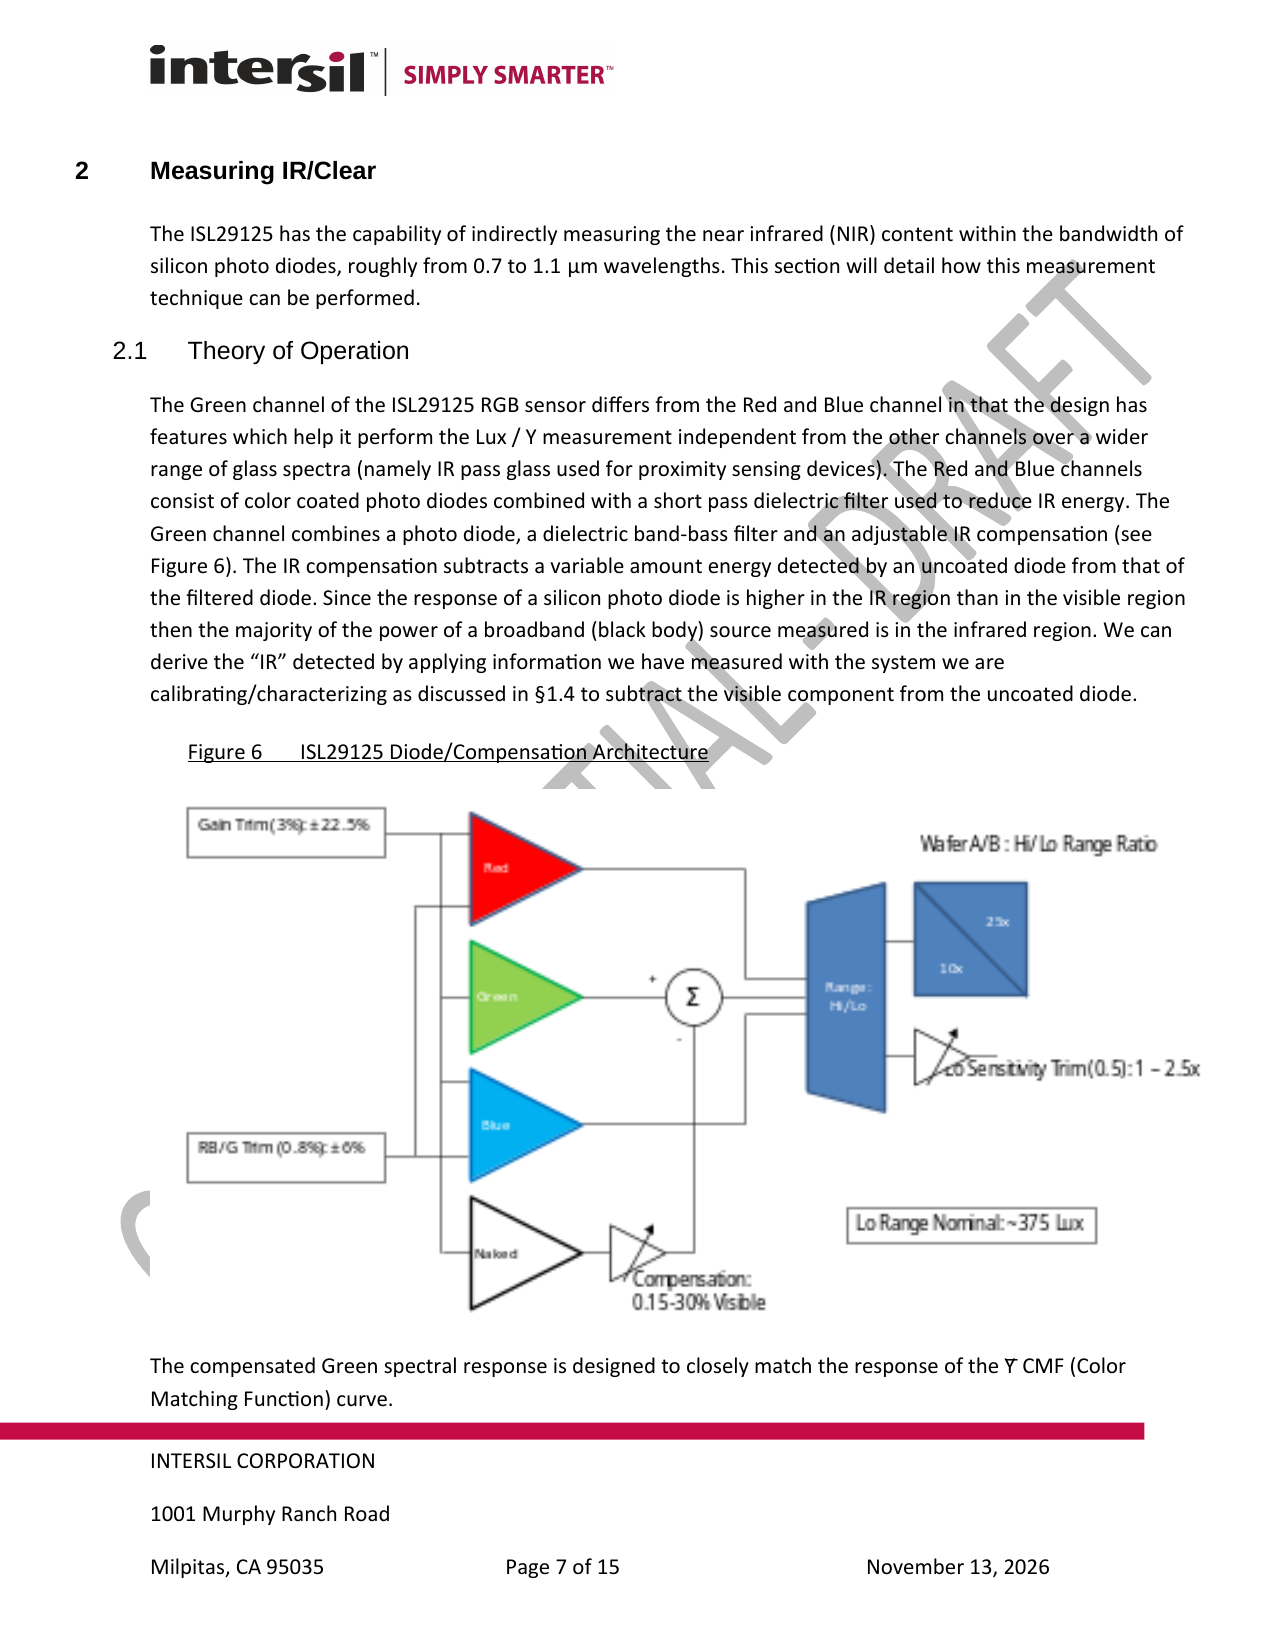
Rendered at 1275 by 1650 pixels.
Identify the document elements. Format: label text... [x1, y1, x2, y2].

text ISL29125 Diode/Compensation Architecture [112, 737, 1200, 765]
subtitle Measuring IR/Clear [75, 153, 1200, 186]
picture [150, 45, 614, 96]
text The ISL29125 has the capability of indirectly measuring the near infrared (NIR) content within the bandwidth of silicon photo diodes, roughly from 0.7 to 1.1 μm wavelengths. This section will detail how this measurement technique can be performed. [150, 186, 1200, 311]
text The Green channel of the ISL29125 RGB sensor differs from the Red and Blue channel in that the design has features which help it perform the Lux / Y measurement independent from the other channels over a wider range of glass spectra (namely IR pass glass used for proximity sensing devices). The Red and Blue channels consist of color coated photo diodes combined with a short pass dielectric filter used to reduce IR energy. The Green channel combines a photo diode, a dielectric band-bass filter and an adjustable IR compensation (see Figure 6). The IR compensation subtracts a variable amount energy detected by an uncoated diode from that of the filtered diode. Since the response of a silicon photo diode is higher in the IR region than in the visible region then the majority of the power of a broadband (black body) source measured is in the infrared region. We can derive the “IR” detected by applying information we have measured with the system we are calibrating/characterizing as discussed in §1.4 to subtract the visible component from the uncoated diode. [150, 390, 1200, 708]
subtitle Theory of Operation [112, 336, 1200, 365]
text The compensated Green spectral response is designed to closely match the response of the Y̅ CMF (Color Matching Function) curve. [150, 1348, 1200, 1412]
